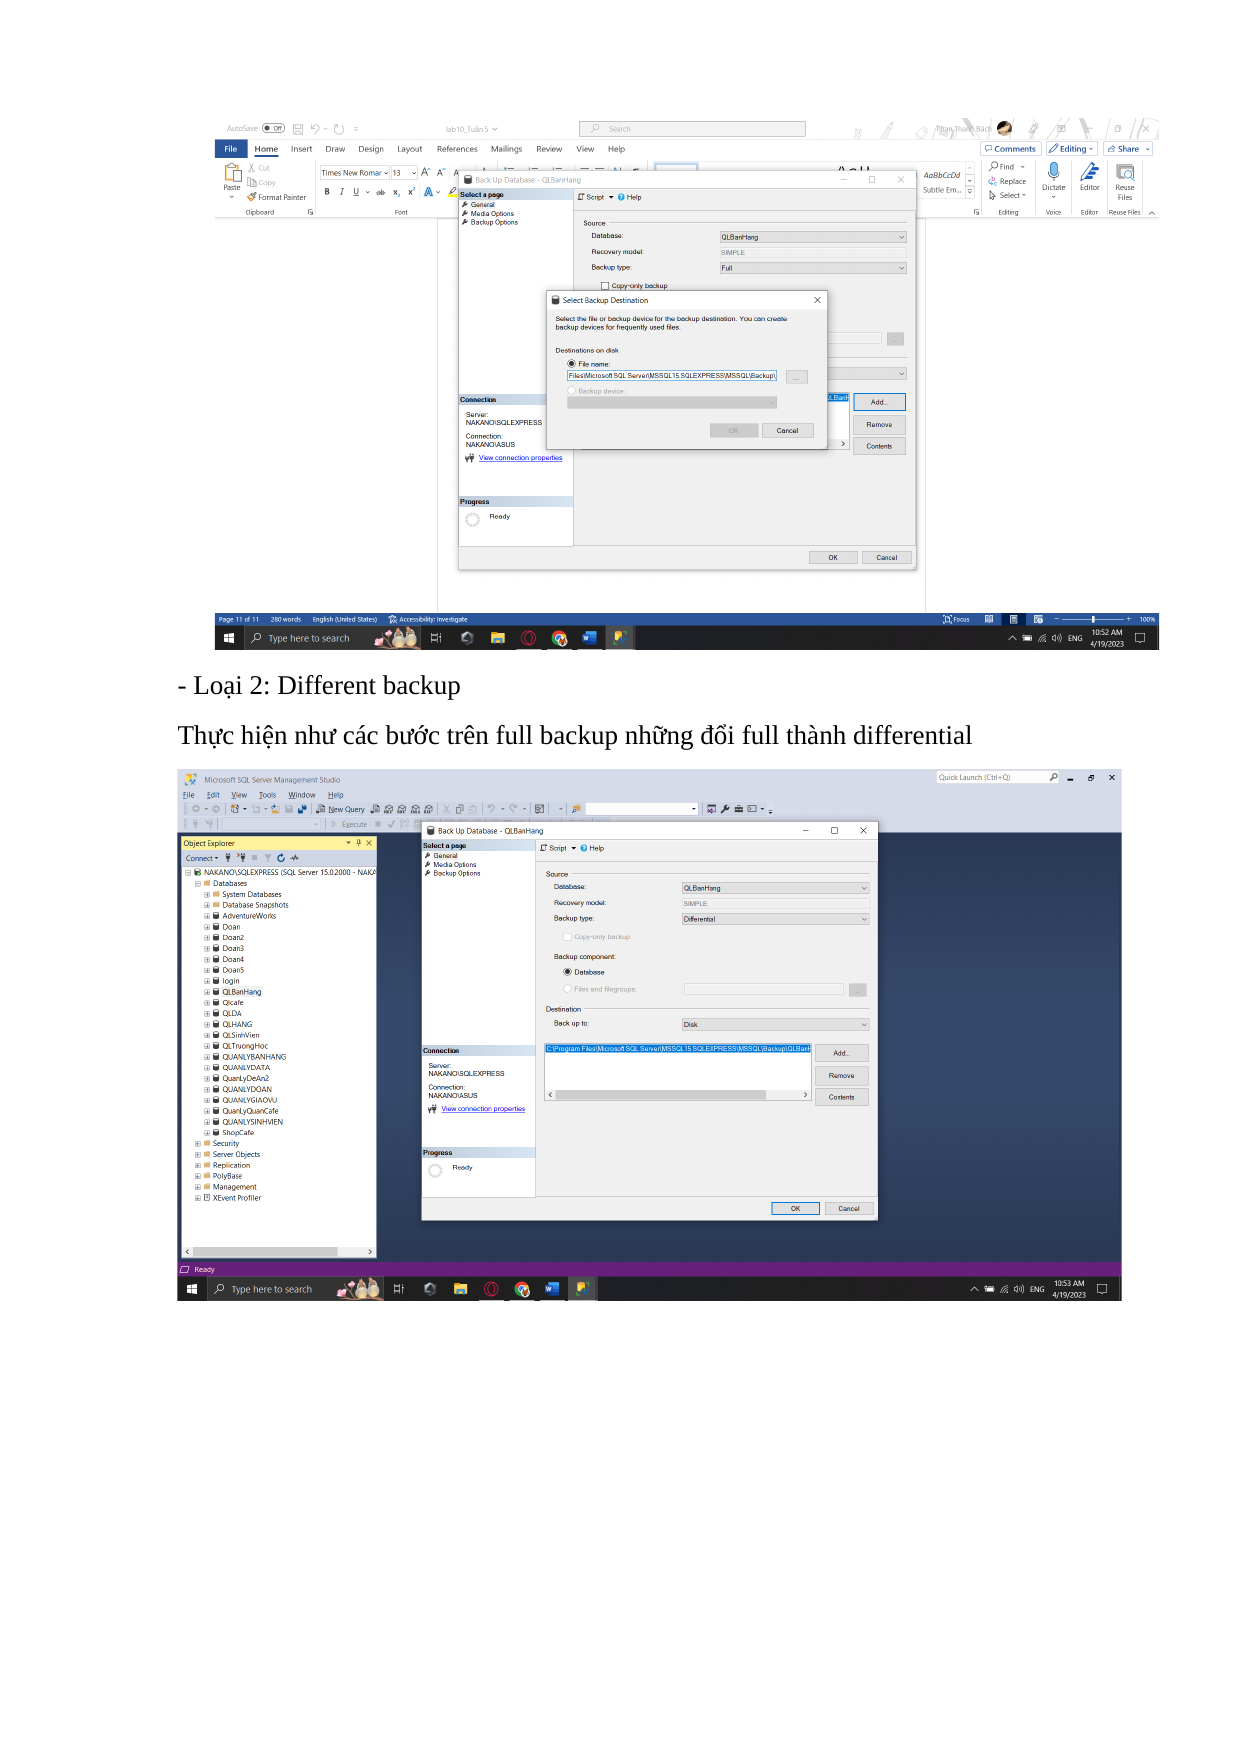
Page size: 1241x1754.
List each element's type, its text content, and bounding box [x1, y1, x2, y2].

text Thực hiện như các bước trên full backup những đổi full thành differential [177, 719, 1122, 750]
picture [214, 118, 1160, 650]
text - Loại 2: Different backup [177, 669, 1122, 700]
picture [177, 769, 1122, 1301]
